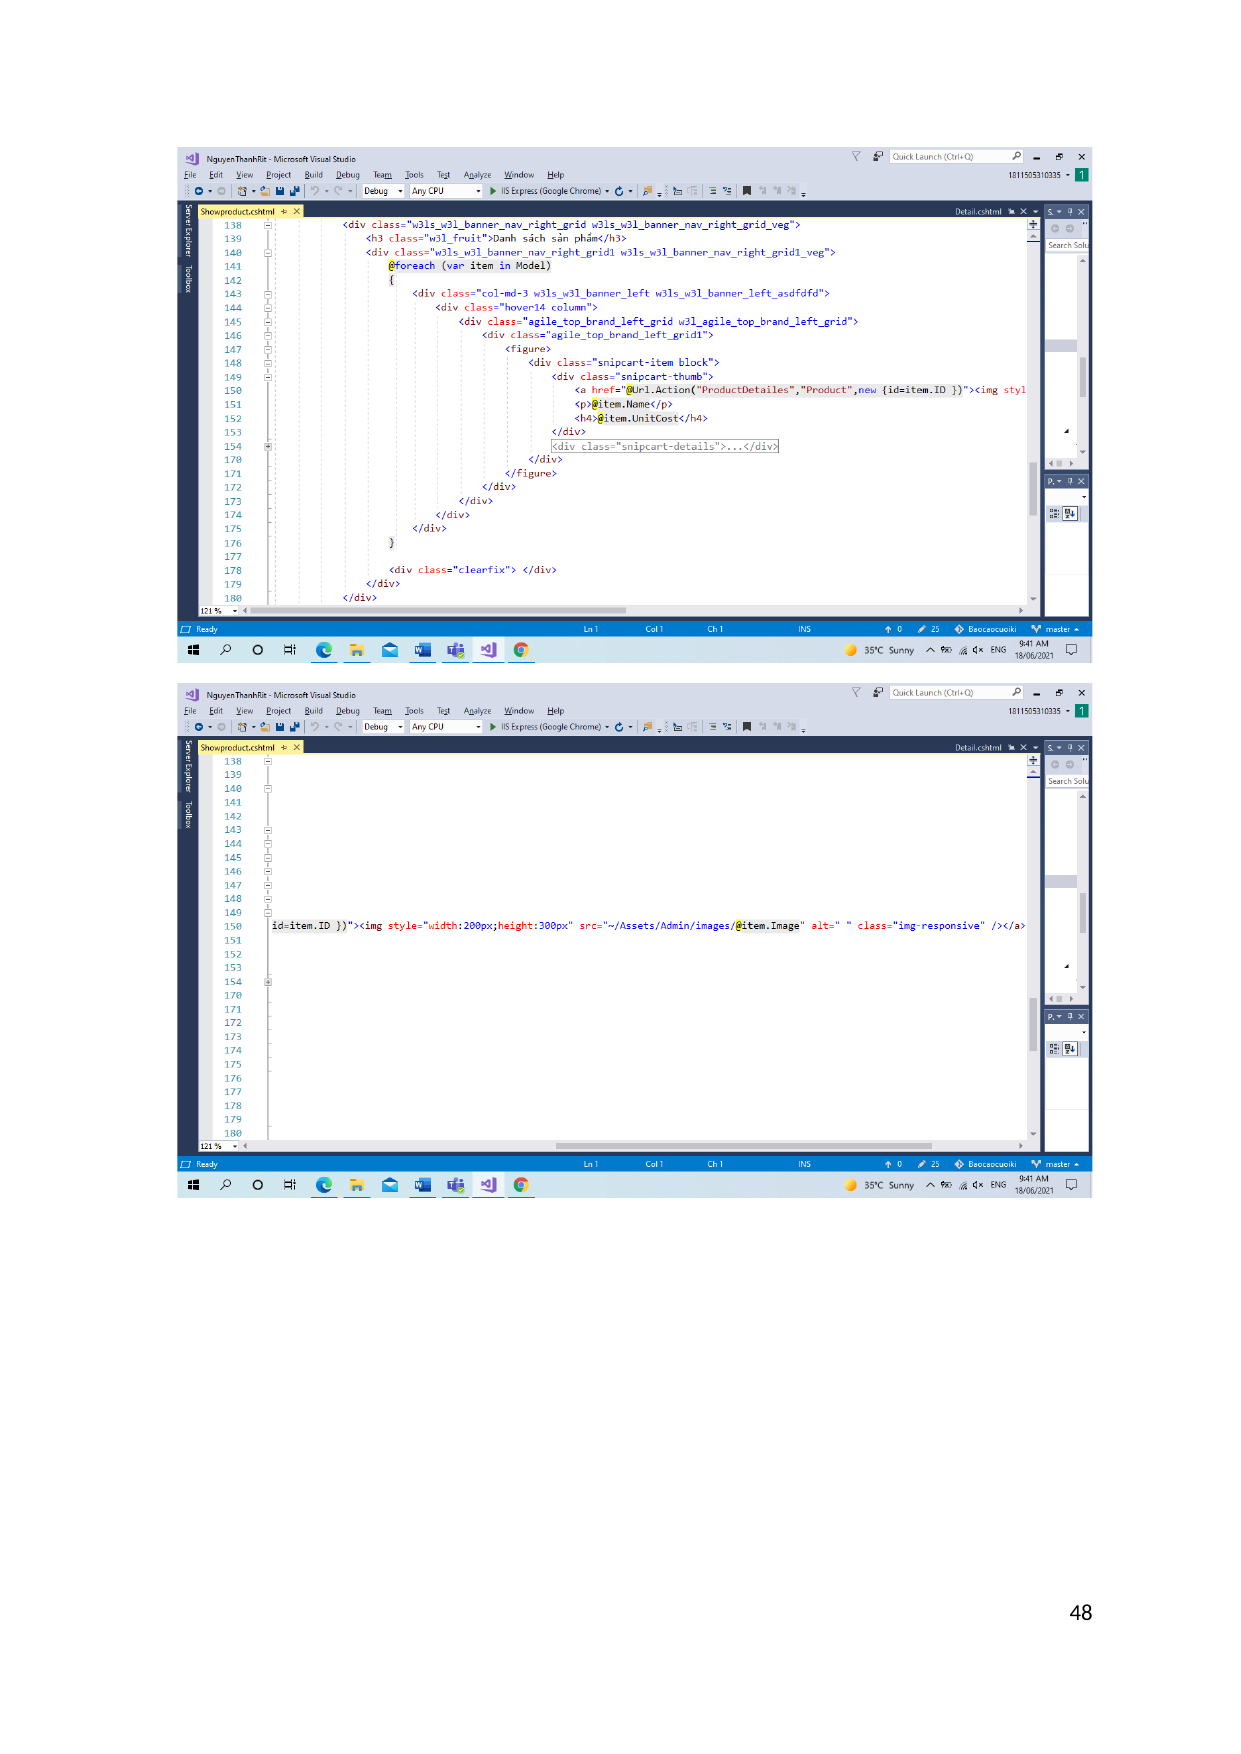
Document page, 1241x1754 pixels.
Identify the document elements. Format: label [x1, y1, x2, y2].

picture [177, 147, 1093, 663]
picture [177, 683, 1093, 1198]
